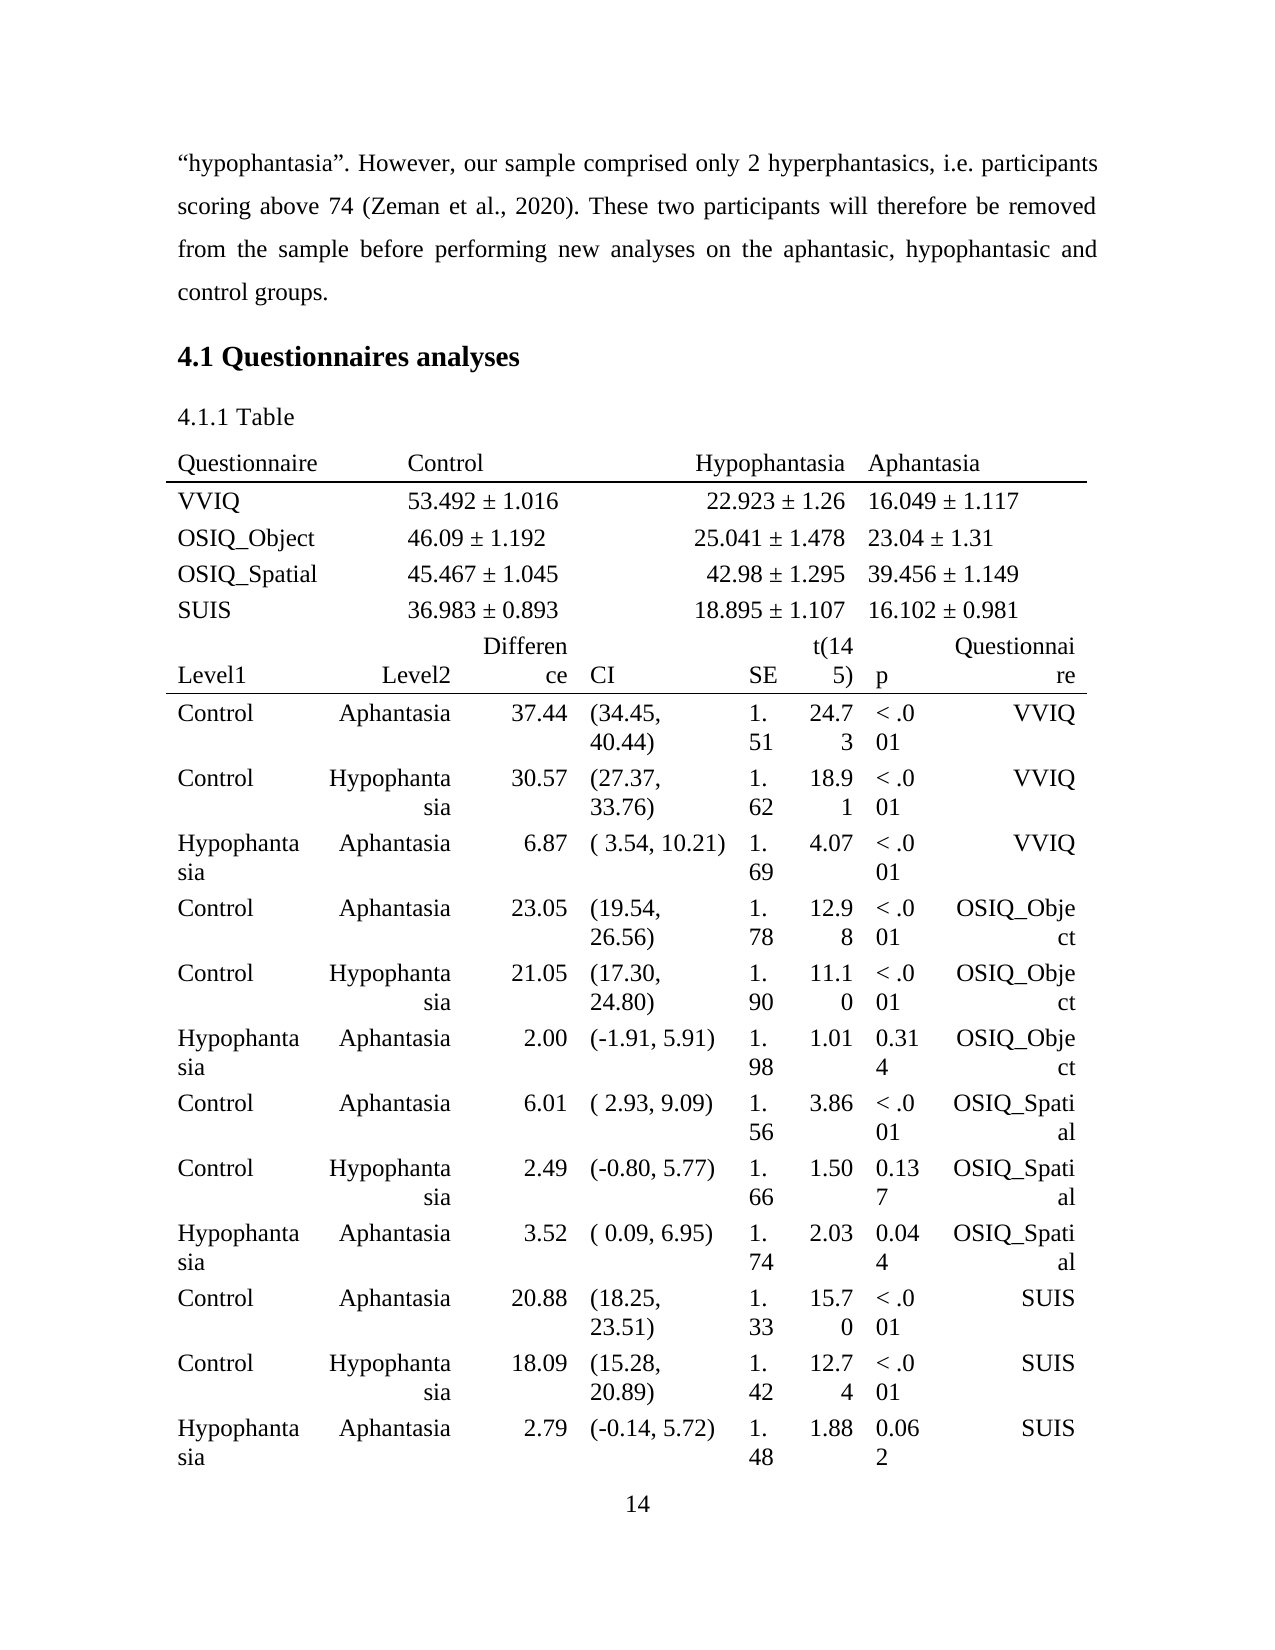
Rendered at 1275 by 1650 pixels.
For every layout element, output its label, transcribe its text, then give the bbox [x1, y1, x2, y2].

table_cell 21.05 [462, 954, 579, 1019]
table_cell Control [166, 954, 314, 1019]
table_cell 42.98 ± 1.295 [626, 555, 856, 591]
table_cell 1.78 [737, 889, 790, 954]
table_cell 4.07 [790, 824, 864, 889]
table_cell Hypophantasia [166, 1019, 314, 1084]
table_cell Aphantasia [314, 694, 462, 759]
table_cell Aphantasia [314, 1214, 462, 1279]
table_cell 23.05 [462, 889, 579, 954]
table_cell 1.69 [737, 824, 790, 889]
table_cell < .001 [864, 889, 938, 954]
table_cell 20.88 [462, 1279, 579, 1344]
table_cell Control [166, 1149, 314, 1214]
table_cell SUIS [938, 1409, 1087, 1474]
table_cell 53.492 ± 1.016 [396, 483, 626, 519]
table_header t(145) [790, 628, 864, 693]
table_cell Aphantasia [314, 1084, 462, 1149]
table_cell OSIQ_Object [938, 889, 1087, 954]
table_cell 0.044 [864, 1214, 938, 1279]
table_cell Hypophantasia [314, 1149, 462, 1214]
table_cell 15.70 [790, 1279, 864, 1344]
table_cell Aphantasia [314, 889, 462, 954]
table_cell 1.90 [737, 954, 790, 1019]
table_cell 1.74 [737, 1214, 790, 1279]
table_cell ( 0.09, 6.95) [579, 1214, 737, 1279]
table_cell Hypophantasia [314, 759, 462, 824]
table_cell (34.45, 40.44) [579, 694, 737, 759]
table_header SE [737, 628, 790, 693]
table_cell Hypophantasia [166, 824, 314, 889]
table_cell SUIS [938, 1279, 1087, 1344]
table_cell 1.98 [737, 1019, 790, 1084]
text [177, 148, 1098, 306]
table_cell 23.04 ± 1.31 [856, 519, 1087, 555]
table_cell OSIQ_Object [166, 519, 396, 555]
table_header Control [396, 445, 626, 481]
table_cell 22.923 ± 1.26 [626, 483, 856, 519]
table_cell 2.79 [462, 1409, 579, 1474]
table_header CI [579, 628, 737, 693]
table_cell < .001 [864, 1344, 938, 1409]
table_cell < .001 [864, 824, 938, 889]
table_cell (17.30, 24.80) [579, 954, 737, 1019]
table_cell 46.09 ± 1.192 [396, 519, 626, 555]
table_cell 3.52 [462, 1214, 579, 1279]
subtitle 4.1 Questionnaires analyses [177, 339, 1098, 372]
table_cell 36.983 ± 0.893 [396, 591, 626, 628]
table_cell 1.56 [737, 1084, 790, 1149]
table_cell 24.73 [790, 694, 864, 759]
table_cell (15.28, 20.89) [579, 1344, 737, 1409]
subtitle 4.1.1 Table [177, 402, 1098, 430]
table_cell Control [166, 889, 314, 954]
table_cell OSIQ_Object [938, 1019, 1087, 1084]
table_cell Control [166, 759, 314, 824]
table_cell Hypophantasia [314, 1344, 462, 1409]
table_cell 37.44 [462, 694, 579, 759]
table_cell Control [166, 1279, 314, 1344]
table_cell Control [166, 694, 314, 759]
table_cell OSIQ_Spatial [938, 1084, 1087, 1149]
table_cell 2.49 [462, 1149, 579, 1214]
table_cell Aphantasia [314, 824, 462, 889]
table_cell 2.03 [790, 1214, 864, 1279]
table_cell OSIQ_Spatial [938, 1214, 1087, 1279]
table_cell (19.54, 26.56) [579, 889, 737, 954]
table_cell 0.137 [864, 1149, 938, 1214]
table_cell 1.62 [737, 759, 790, 824]
table_cell Aphantasia [314, 1409, 462, 1474]
table_cell 3.86 [790, 1084, 864, 1149]
table_cell (-0.14, 5.72) [579, 1409, 737, 1474]
table_cell < .001 [864, 759, 938, 824]
table_cell 18.895 ± 1.107 [626, 591, 856, 628]
table_cell 1.66 [737, 1149, 790, 1214]
table_cell 0.314 [864, 1019, 938, 1084]
table_cell 39.456 ± 1.149 [856, 555, 1087, 591]
table_cell 16.102 ± 0.981 [856, 591, 1087, 628]
table_cell 18.09 [462, 1344, 579, 1409]
table_cell Aphantasia [314, 1279, 462, 1344]
table_cell (27.37, 33.76) [579, 759, 737, 824]
table_cell 16.049 ± 1.117 [856, 483, 1087, 519]
table_cell 18.91 [790, 759, 864, 824]
table_cell (-1.91, 5.91) [579, 1019, 737, 1084]
table_cell Hypophantasia [166, 1214, 314, 1279]
table_cell 30.57 [462, 759, 579, 824]
table_cell < .001 [864, 694, 938, 759]
table_header Level1 [166, 628, 314, 693]
table_cell 11.10 [790, 954, 864, 1019]
table_cell 12.98 [790, 889, 864, 954]
table_cell 6.01 [462, 1084, 579, 1149]
table_cell 1.51 [737, 694, 790, 759]
table_cell 6.87 [462, 824, 579, 889]
table_cell (18.25, 23.51) [579, 1279, 737, 1344]
table_cell SUIS [938, 1344, 1087, 1409]
table_cell OSIQ_Spatial [166, 555, 396, 591]
table_cell < .001 [864, 1084, 938, 1149]
table_cell Hypophantasia [166, 1409, 314, 1474]
table_cell 1.50 [790, 1149, 864, 1214]
table_header Aphantasia [856, 445, 1087, 481]
table_cell 0.062 [864, 1409, 938, 1474]
table_cell Control [166, 1344, 314, 1409]
table_cell 25.041 ± 1.478 [626, 519, 856, 555]
table_cell VVIQ [938, 824, 1087, 889]
table_cell 1.01 [790, 1019, 864, 1084]
table_cell Aphantasia [314, 1019, 462, 1084]
table_cell < .001 [864, 1279, 938, 1344]
table_cell < .001 [864, 954, 938, 1019]
table_header Questionnaire [166, 445, 396, 481]
table_cell 45.467 ± 1.045 [396, 555, 626, 591]
table_header Hypophantasia [626, 445, 856, 481]
table_cell VVIQ [938, 759, 1087, 824]
table_cell ( 3.54, 10.21) [579, 824, 737, 889]
table_cell OSIQ_Object [938, 954, 1087, 1019]
table_cell 12.74 [790, 1344, 864, 1409]
table_header p [864, 628, 938, 693]
table_cell VVIQ [166, 483, 396, 519]
table_header Difference [462, 628, 579, 693]
table_cell 1.88 [790, 1409, 864, 1474]
table_cell 1.42 [737, 1344, 790, 1409]
table_cell 1.33 [737, 1279, 790, 1344]
table_cell (-0.80, 5.77) [579, 1149, 737, 1214]
table_cell 1.48 [737, 1409, 790, 1474]
table_header Level2 [314, 628, 462, 693]
table_cell VVIQ [938, 694, 1087, 759]
table_cell OSIQ_Spatial [938, 1149, 1087, 1214]
table_header Questionnaire [938, 628, 1087, 693]
table_cell ( 2.93, 9.09) [579, 1084, 737, 1149]
table_cell 2.00 [462, 1019, 579, 1084]
table_cell Hypophantasia [314, 954, 462, 1019]
table_cell Control [166, 1084, 314, 1149]
table_cell SUIS [166, 591, 396, 628]
